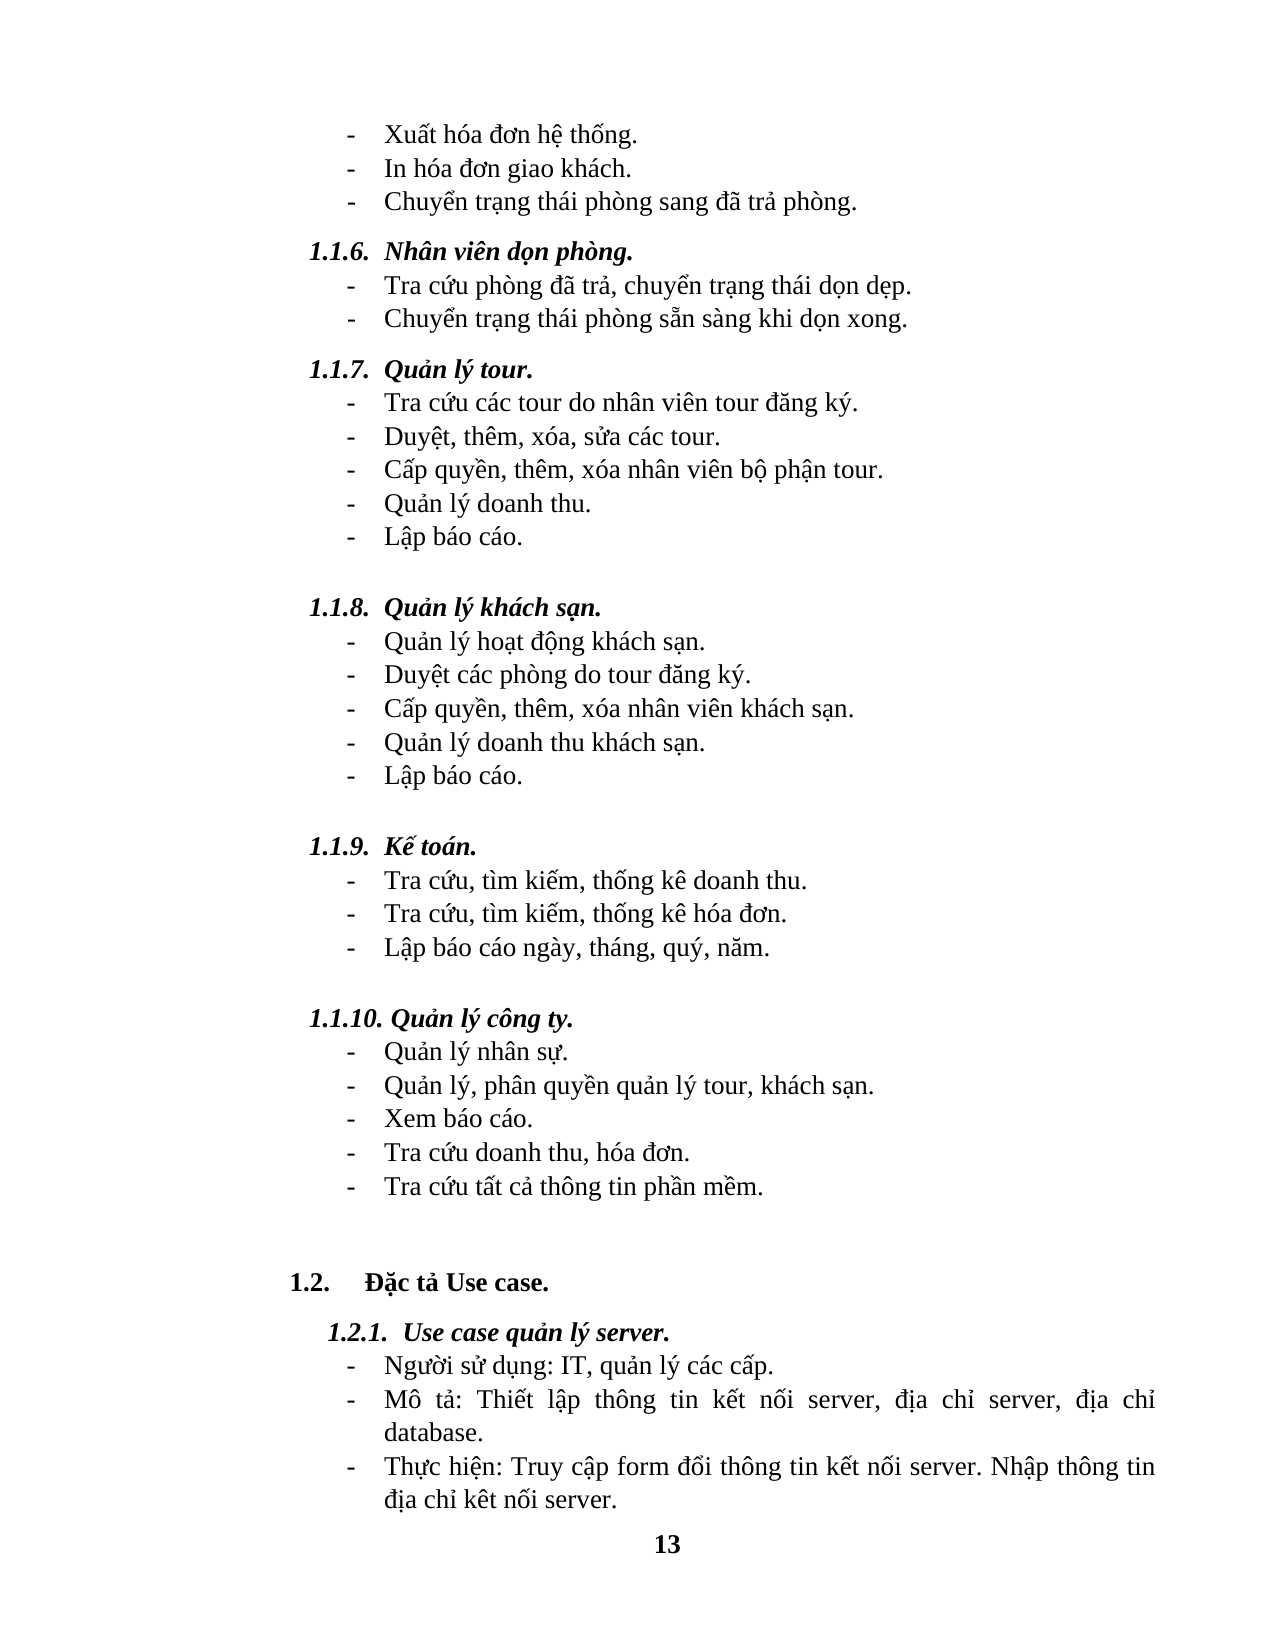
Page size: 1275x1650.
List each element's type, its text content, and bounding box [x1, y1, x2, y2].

list Mô tả: Thiết lập thông tin kết nối server, địa chỉ server, địa chỉ database. [346, 1383, 1157, 1448]
list Use case quản lý server. [327, 1316, 1157, 1347]
list Quản lý tour. [309, 353, 1157, 384]
list Lập báo cáo. [346, 759, 1157, 790]
list Cấp quyền, thêm, xóa nhân viên khách sạn. [346, 692, 1157, 723]
list In hóa đơn giao khách. [346, 152, 1157, 183]
list Chuyển trạng thái phòng sẵn sàng khi dọn xong. [347, 302, 1157, 334]
list Quản lý, phân quyền quản lý tour, khách sạn. [346, 1069, 1157, 1100]
list Quản lý khách sạn. [309, 591, 1157, 623]
list Quản lý doanh thu. [346, 487, 1157, 518]
list Người sử dụng: IT, quản lý các cấp. [346, 1349, 1157, 1381]
list Duyệt, thêm, xóa, sửa các tour. [346, 420, 1157, 451]
list Đặc tả Use case. [289, 1266, 1157, 1297]
list Tra cứu, tìm kiếm, thống kê doanh thu. [346, 864, 1157, 895]
list Quản lý doanh thu khách sạn. [346, 726, 1157, 757]
list Tra cứu tất cả thông tin phần mềm. [346, 1169, 1157, 1201]
list Xem báo cáo. [346, 1102, 1157, 1134]
list Tra cứu doanh thu, hóa đơn. [346, 1136, 1157, 1167]
list Nhân viên dọn phòng. [309, 235, 1157, 267]
list Lập báo cáo. [346, 520, 1157, 552]
list Quản lý nhân sự. [346, 1035, 1157, 1067]
list Chuyển trạng thái phòng sang đã trả phòng. [347, 185, 1157, 216]
list Tra cứu các tour do nhân viên tour đăng ký. [346, 386, 1157, 417]
list Quản lý hoạt động khách sạn. [346, 625, 1157, 656]
list Duyệt các phòng do tour đăng ký. [346, 658, 1157, 690]
list Cấp quyền, thêm, xóa nhân viên bộ phận tour. [346, 453, 1157, 484]
list Lập báo cáo ngày, tháng, quý, năm. [346, 931, 1157, 962]
list Quản lý công ty. [309, 1002, 1157, 1033]
list Xuất hóa đơn hệ thống. [346, 118, 1157, 149]
list Tra cứu phòng đã trả, chuyển trạng thái dọn dẹp. [346, 269, 1157, 300]
list Tra cứu, tìm kiếm, thống kê hóa đơn. [346, 897, 1157, 928]
list Thực hiện: Truy cập form đổi thông tin kết nối server. Nhập thông tin địa chỉ kêt nối server. [346, 1450, 1157, 1515]
list Kế toán. [309, 830, 1157, 861]
